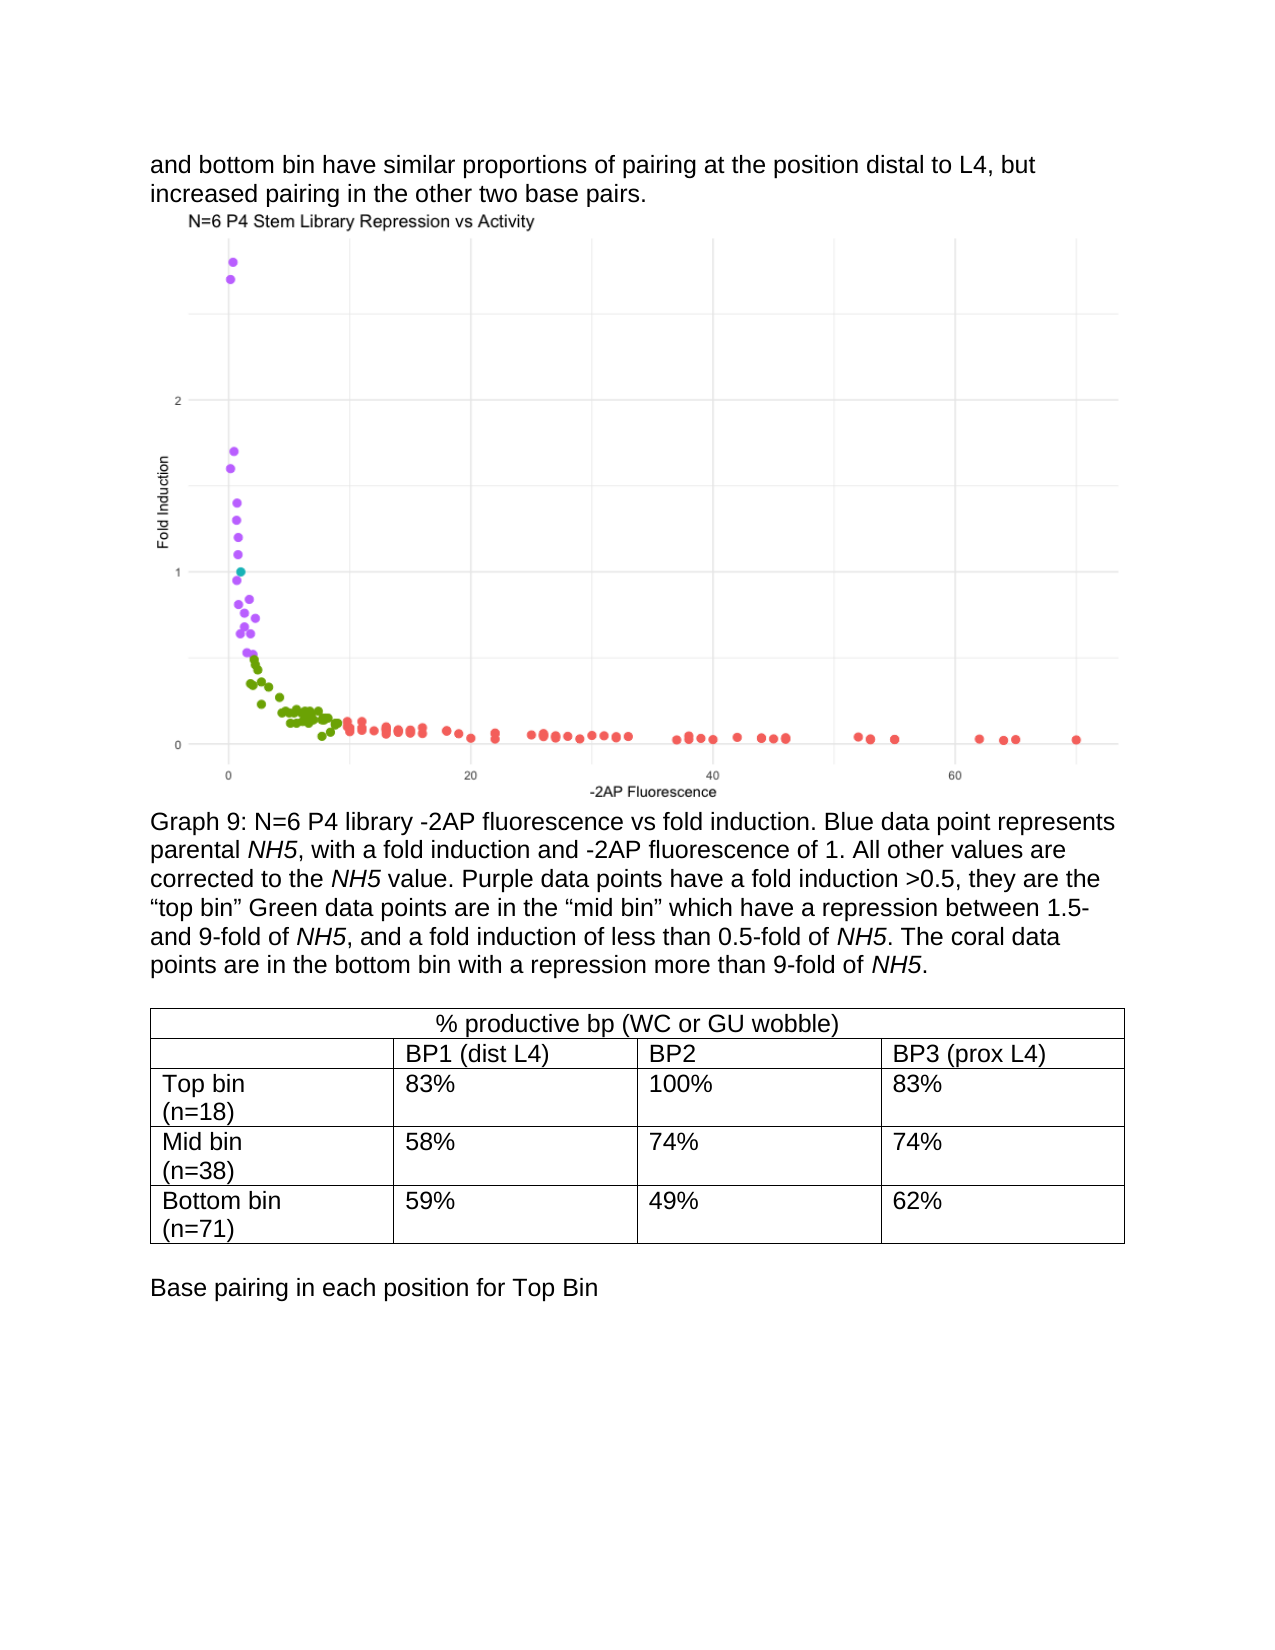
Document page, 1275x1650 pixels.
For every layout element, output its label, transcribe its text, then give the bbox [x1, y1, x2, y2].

table_cell 49% [638, 1186, 881, 1243]
table_cell [151, 1039, 393, 1068]
table_cell 58% [394, 1127, 637, 1185]
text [150, 150, 1125, 207]
table_cell BP1 (dist L4) [394, 1039, 637, 1068]
text Graph 9: N=6 P4 library -2AP fluorescence vs fold induction. Blue data point represents parental NH5, with a fold induction and -2AP fluorescence of 1. All other values are corrected to the NH5 value. Purple data points have a fold induction >0.5, they are the “top bin” Green data points are in the “mid bin” which have a repression between 1.5- and 9-fold of NH5, and a fold induction of less than 0.5-fold of NH5. The coral data points are in the bottom bin with a repression more than 9-fold of NH5. [150, 807, 1125, 979]
table_cell 100% [638, 1069, 881, 1126]
table_header % productive bp (WC or GU wobble) [151, 1009, 1124, 1038]
table_cell Top bin (n=18) [151, 1069, 393, 1126]
table_cell 83% [394, 1069, 637, 1126]
table_cell Mid bin (n=38) [151, 1127, 393, 1185]
table_cell 83% [882, 1069, 1124, 1126]
table_cell 62% [882, 1186, 1124, 1243]
table_cell BP2 [638, 1039, 881, 1068]
table_cell 59% [394, 1186, 637, 1243]
table_cell Bottom bin (n=71) [151, 1186, 393, 1243]
table_cell 74% [882, 1127, 1124, 1185]
table_cell 74% [638, 1127, 881, 1185]
table_cell BP3 (prox L4) [882, 1039, 1124, 1068]
picture [150, 207, 1125, 807]
text Base pairing in each position for Top Bin [150, 1273, 1125, 1302]
